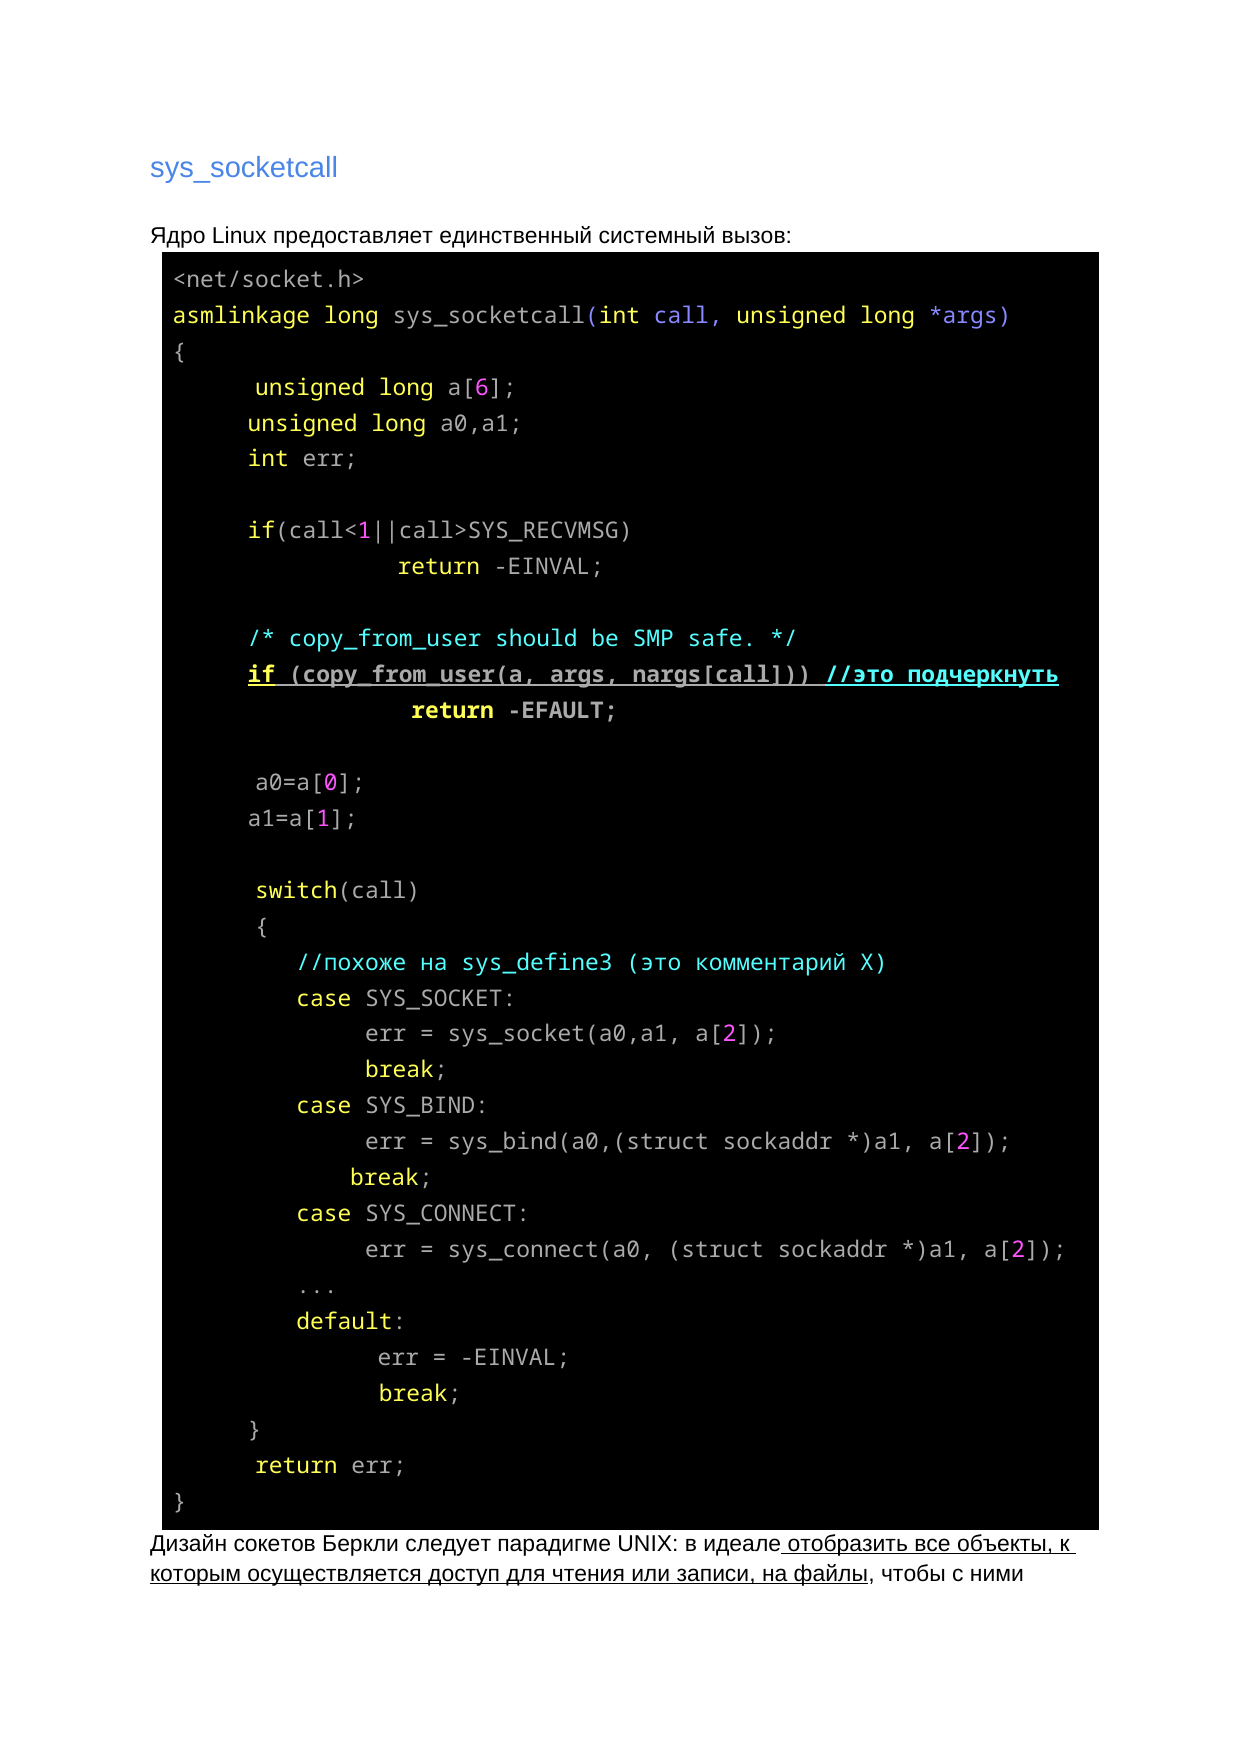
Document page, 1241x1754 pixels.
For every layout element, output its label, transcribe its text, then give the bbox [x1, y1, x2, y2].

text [150, 1530, 1090, 1587]
table_header <net/socket.h> asmlinkage long sys_socketcall(int call, unsigned long *args) { unsigned long a[6]; unsigned long a0,a1; int err; if(call<1||call>SYS_RECVMSG) return -EINVAL; /* copy_from_user should be SMP safe. */ if (copy_from_user(a, args, nargs[call])) //это подчеркнуть return -EFAULT; a0=a[0]; a1=a[1]; switch(call) { //похоже на sys_define3 (это комментарий X) case SYS_SOCKET: err = sys_socket(a0,a1, a[2]); break; case SYS_BIND: err = sys_bind(a0,(struct sockaddr *)a1, a[2]); break; case SYS_CONNECT: err = sys_connect(a0, (struct sockaddr *)a1, a[2]); ... default: err = -EINVAL; break; } return err; } [162, 252, 1099, 1530]
subtitle sys_socketcall [150, 150, 1090, 183]
text Ядро Linux предоставляет единственный системный вызов: [150, 222, 1090, 248]
